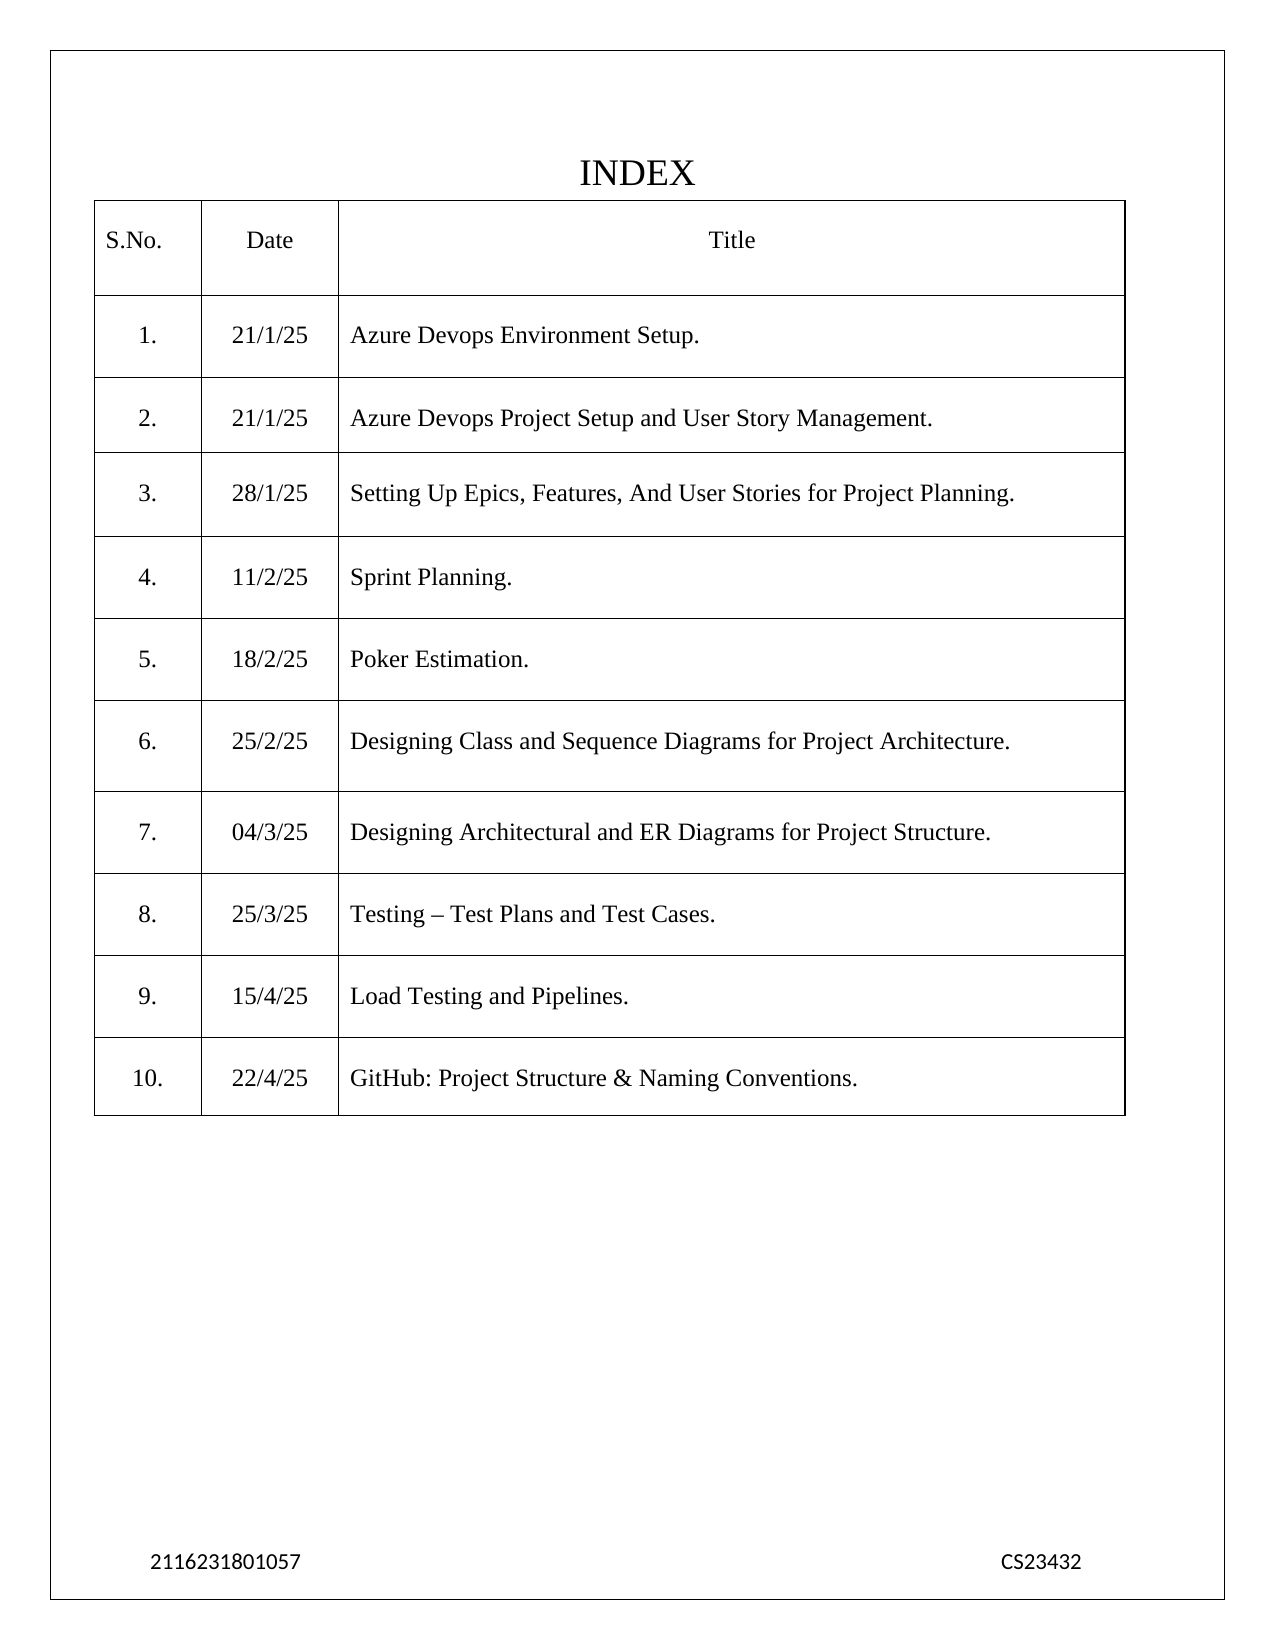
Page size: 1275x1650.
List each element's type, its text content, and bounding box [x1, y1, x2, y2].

table_cell 4. [95, 537, 201, 618]
table_cell Azure Devops Environment Setup. [339, 296, 1124, 377]
table_cell Sprint Planning. [339, 537, 1124, 618]
table_cell 9. [95, 956, 201, 1037]
table_cell 18/2/25 [202, 619, 338, 700]
table_cell 15/4/25 [202, 956, 338, 1037]
table_cell Testing – Test Plans and Test Cases. [339, 874, 1124, 955]
table_cell 22/4/25 [202, 1038, 338, 1115]
table_cell 1. [95, 296, 201, 377]
table_cell 28/1/25 [202, 453, 338, 536]
table_cell Azure Devops Project Setup and User Story Management. [339, 378, 1124, 452]
table_cell Designing Class and Sequence Diagrams for Project Architecture. [339, 701, 1124, 791]
table_cell 3. [95, 453, 201, 536]
table_cell 21/1/25 [202, 378, 338, 452]
table_cell 11/2/25 [202, 537, 338, 618]
table_cell 21/1/25 [202, 296, 338, 377]
table_header Title [339, 201, 1124, 294]
table_cell Designing Architectural and ER Diagrams for Project Structure. [339, 792, 1124, 873]
table_cell 6. [95, 701, 201, 791]
table_cell 8. [95, 874, 201, 955]
table_cell 04/3/25 [202, 792, 338, 873]
table_cell Setting Up Epics, Features, And User Stories for Project Planning. [339, 453, 1124, 536]
table_cell GitHub: Project Structure & Naming Conventions. [339, 1038, 1124, 1115]
table_cell 10. [95, 1038, 201, 1115]
table_cell 7. [95, 792, 201, 873]
table_cell 2. [95, 378, 201, 452]
table_cell Poker Estimation. [339, 619, 1124, 700]
table_cell 25/3/25 [202, 874, 338, 955]
table_cell 5. [95, 619, 201, 700]
table_header S.No. [95, 201, 201, 294]
table_header Date [202, 201, 338, 294]
table_cell Load Testing and Pipelines. [339, 956, 1124, 1037]
table_cell 25/2/25 [202, 701, 338, 791]
text INDEX [150, 150, 1125, 193]
